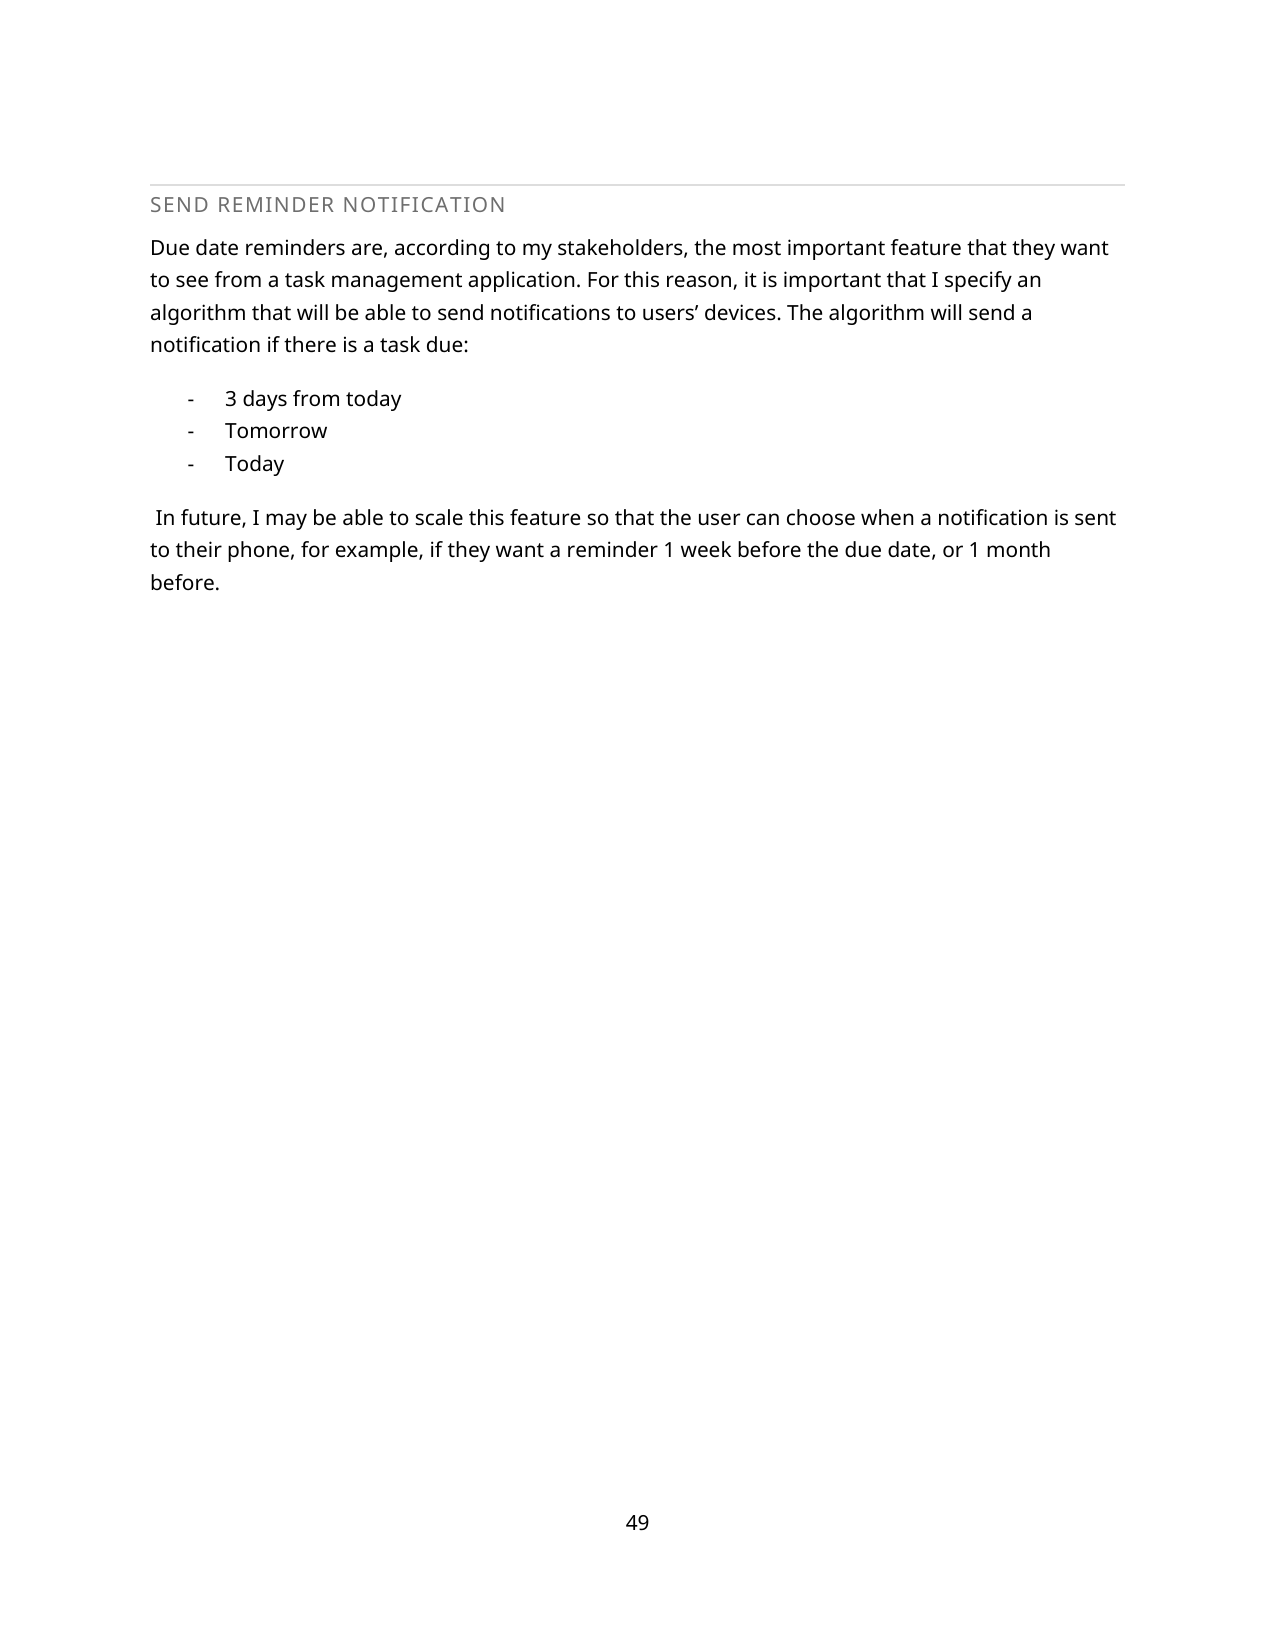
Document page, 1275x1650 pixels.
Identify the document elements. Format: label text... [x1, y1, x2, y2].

list 3 days from today [187, 384, 1125, 412]
list Tomorrow [187, 417, 1125, 445]
text Due date reminders are, according to my stakeholders, the most important feature that they want to see from a task management application. For this reason, it is important that I specify an algorithm that will be able to send notifications to users’ devices. The algorithm will send a notification if there is a task due: [150, 233, 1125, 359]
list Today [187, 449, 1125, 478]
text In future, I may be able to scale this feature so that the user can choose when a notification is sent to their phone, for example, if they want a reminder 1 week before the due date, or 1 month before. [150, 503, 1125, 596]
subtitle Send reminder notification [150, 186, 1125, 218]
